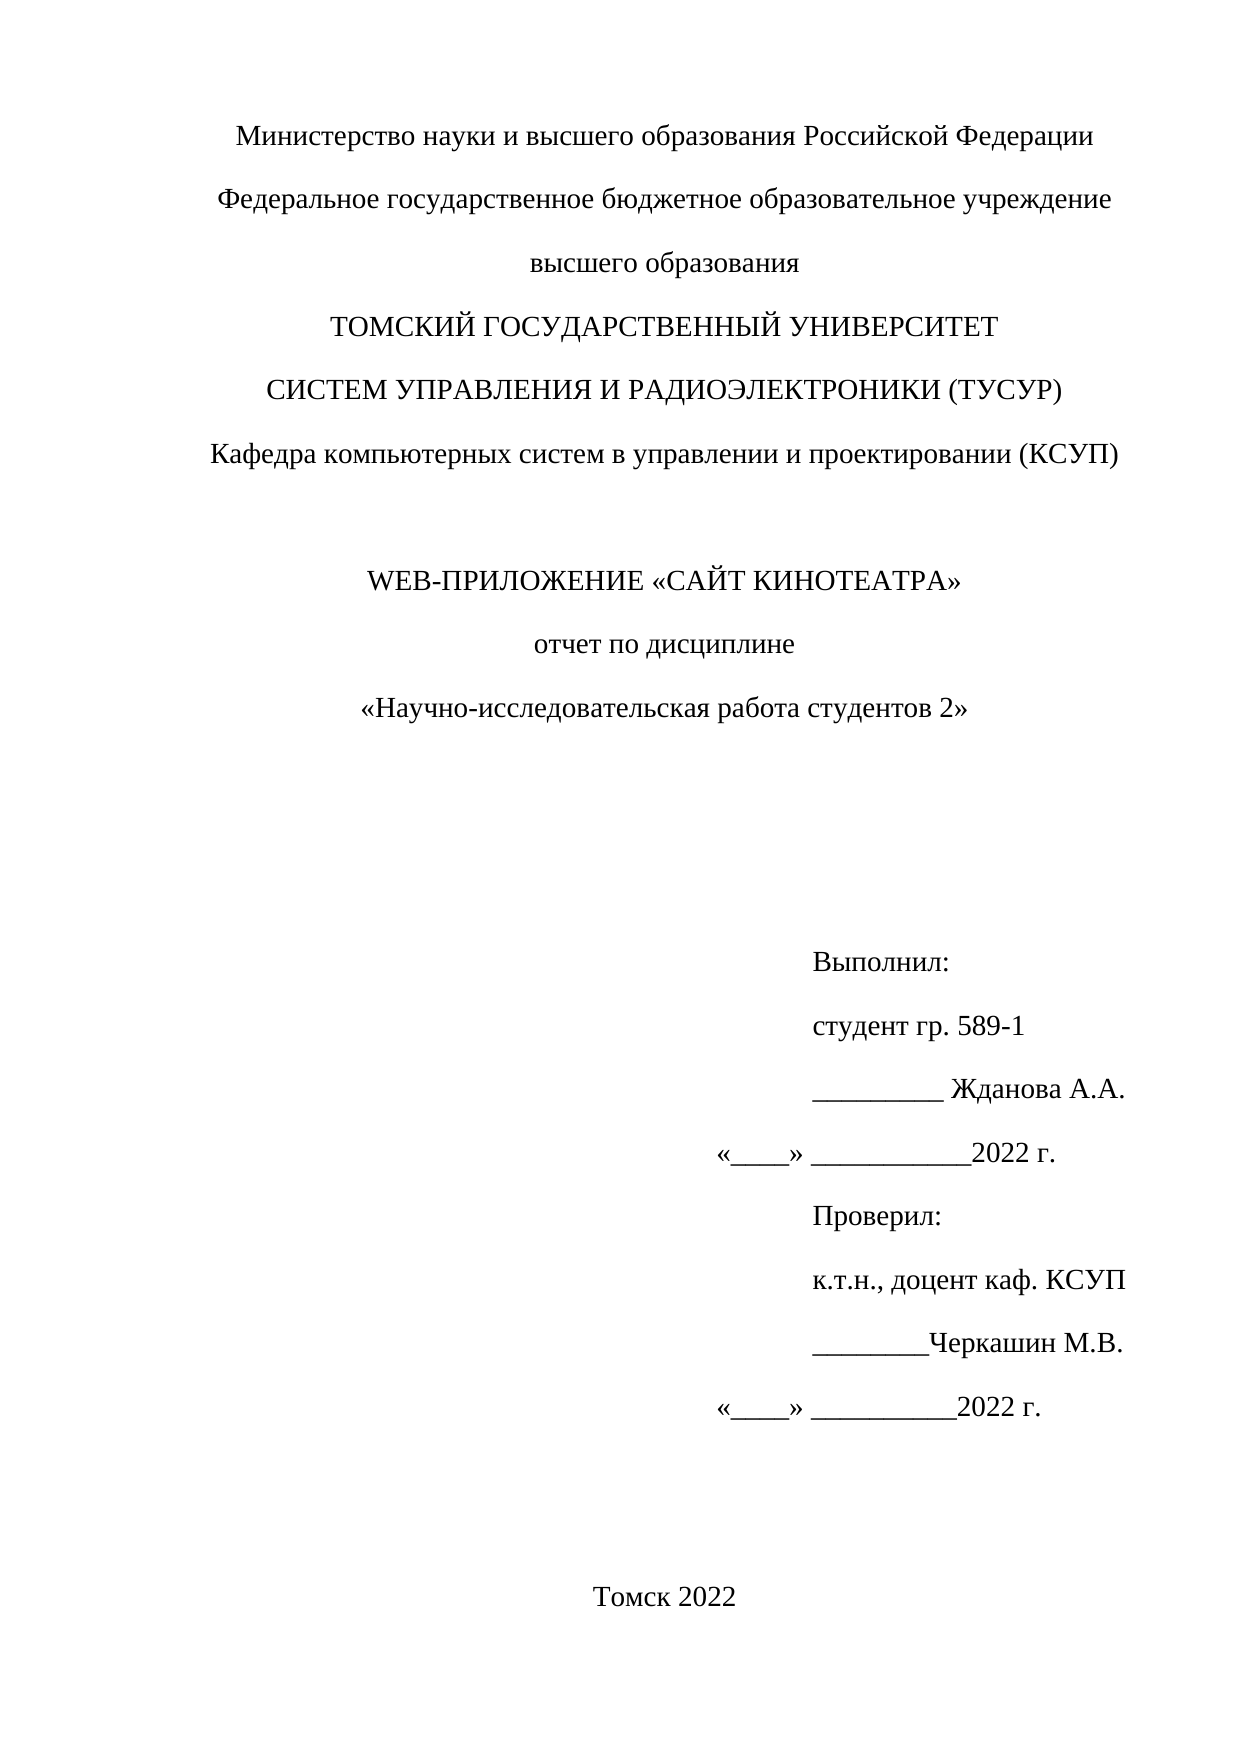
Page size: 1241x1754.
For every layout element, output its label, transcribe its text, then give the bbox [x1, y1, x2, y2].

text Кафедра компьютерных систем в управлении и проектировании (КСУП) [177, 436, 1152, 469]
text высшего образования [177, 245, 1152, 279]
text отчет по дисциплине [177, 626, 1152, 660]
text Министерство науки и высшего образования Российской Федерации [177, 118, 1152, 152]
text студент гр. 589-1 [812, 1008, 1152, 1041]
text _________ Жданова А.А. [812, 1071, 1152, 1105]
text Томск 2022 [177, 1579, 1152, 1613]
text WEB-ПРИЛОЖЕНИЕ «САЙТ КИНОТЕАТРА» [177, 563, 1152, 596]
text Выполнил: [812, 944, 1152, 978]
text к.т.н., доцент каф. КСУП [812, 1262, 1152, 1295]
text «____» __________2022 г. [709, 1389, 1152, 1422]
text Федеральное государственное бюджетное образовательное учреждение [177, 182, 1152, 215]
text ________Черкашин М.В. [812, 1325, 1152, 1359]
text Проверил: [812, 1198, 1152, 1232]
text «Научно-исследовательская работа студентов 2» [177, 690, 1152, 723]
text ТОМСКИЙ ГОСУДАРСТВЕННЫЙ УНИВЕРСИТЕТ [177, 309, 1152, 342]
text СИСТЕМ УПРАВЛЕНИЯ И РАДИОЭЛЕКТРОНИКИ (ТУСУР) [177, 372, 1152, 406]
text «____» ___________2022 г. [709, 1135, 1152, 1168]
